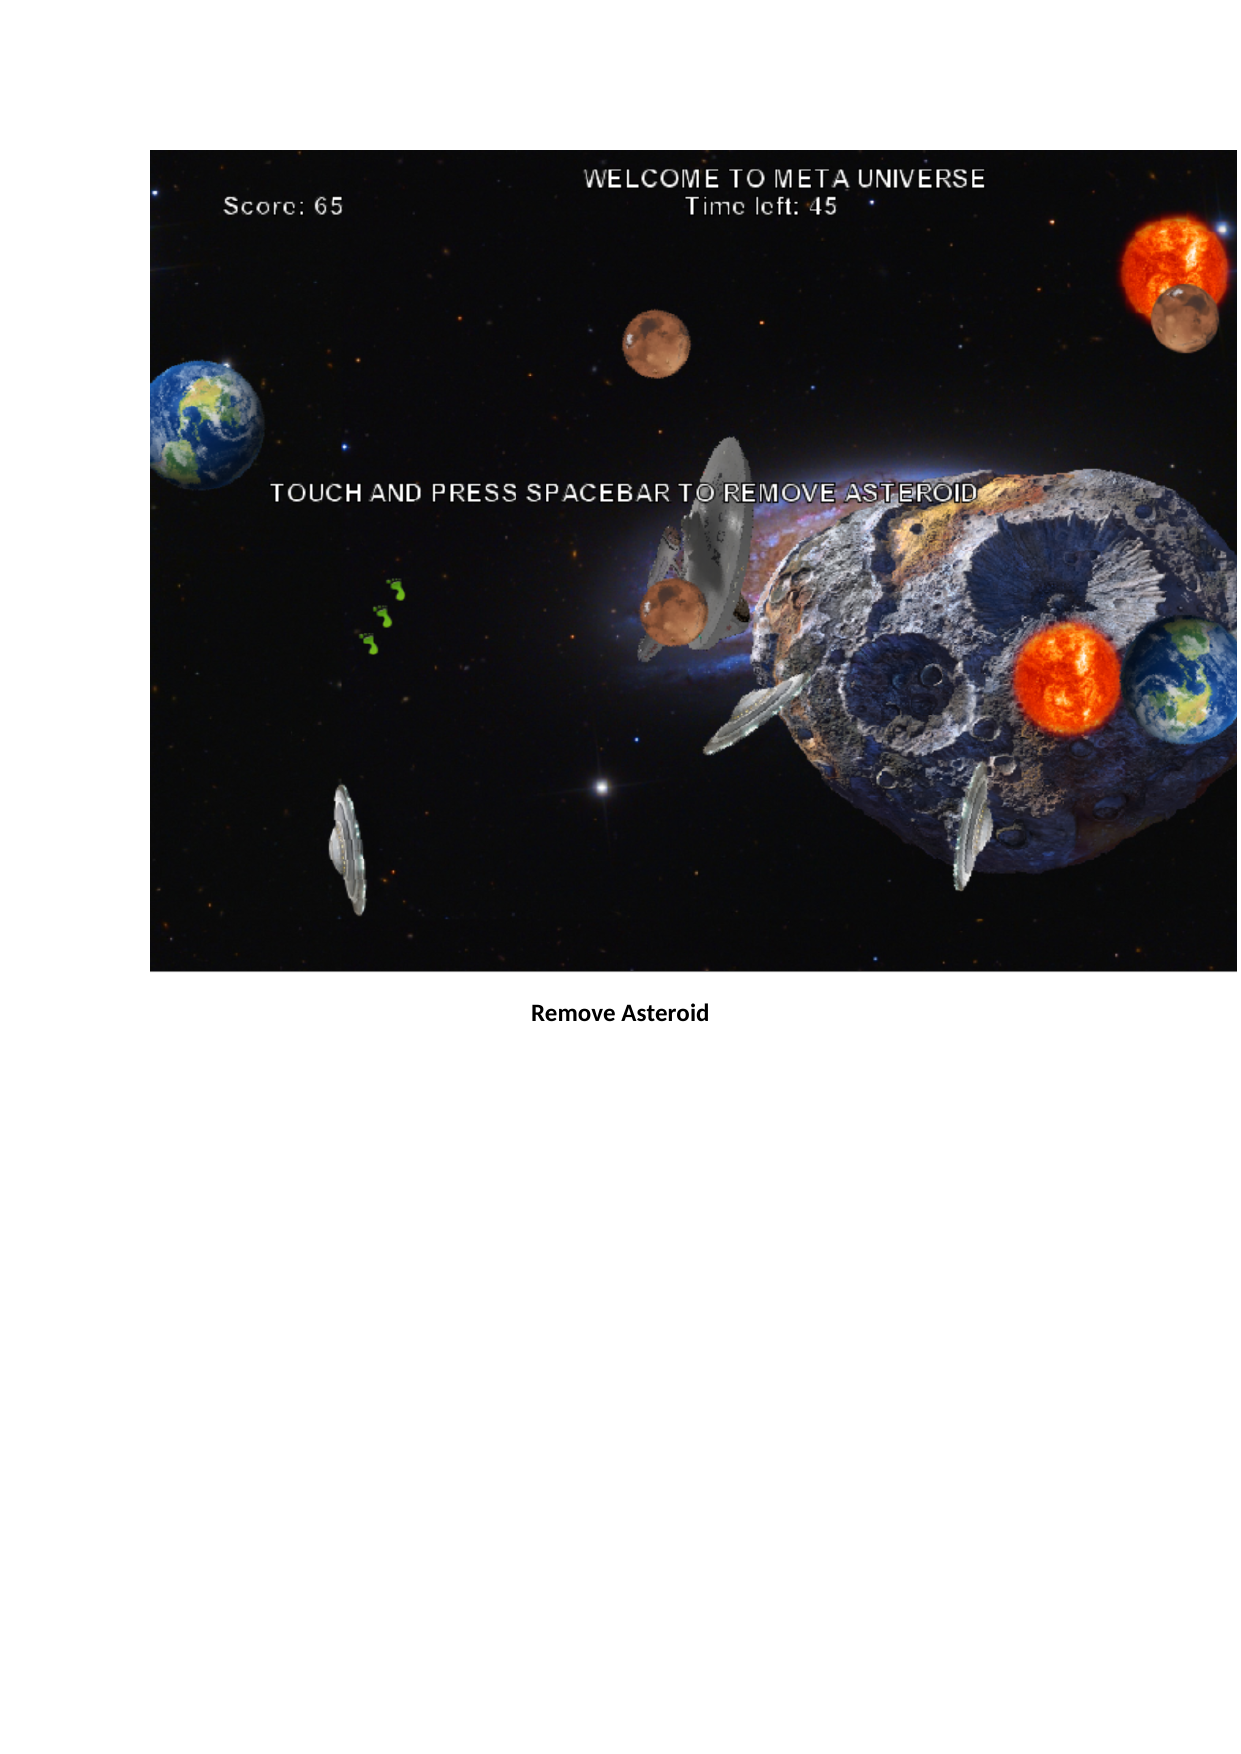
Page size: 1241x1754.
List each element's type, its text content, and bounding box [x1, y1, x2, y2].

picture [150, 150, 1237, 973]
text Remove Asteroid [150, 997, 1090, 1028]
